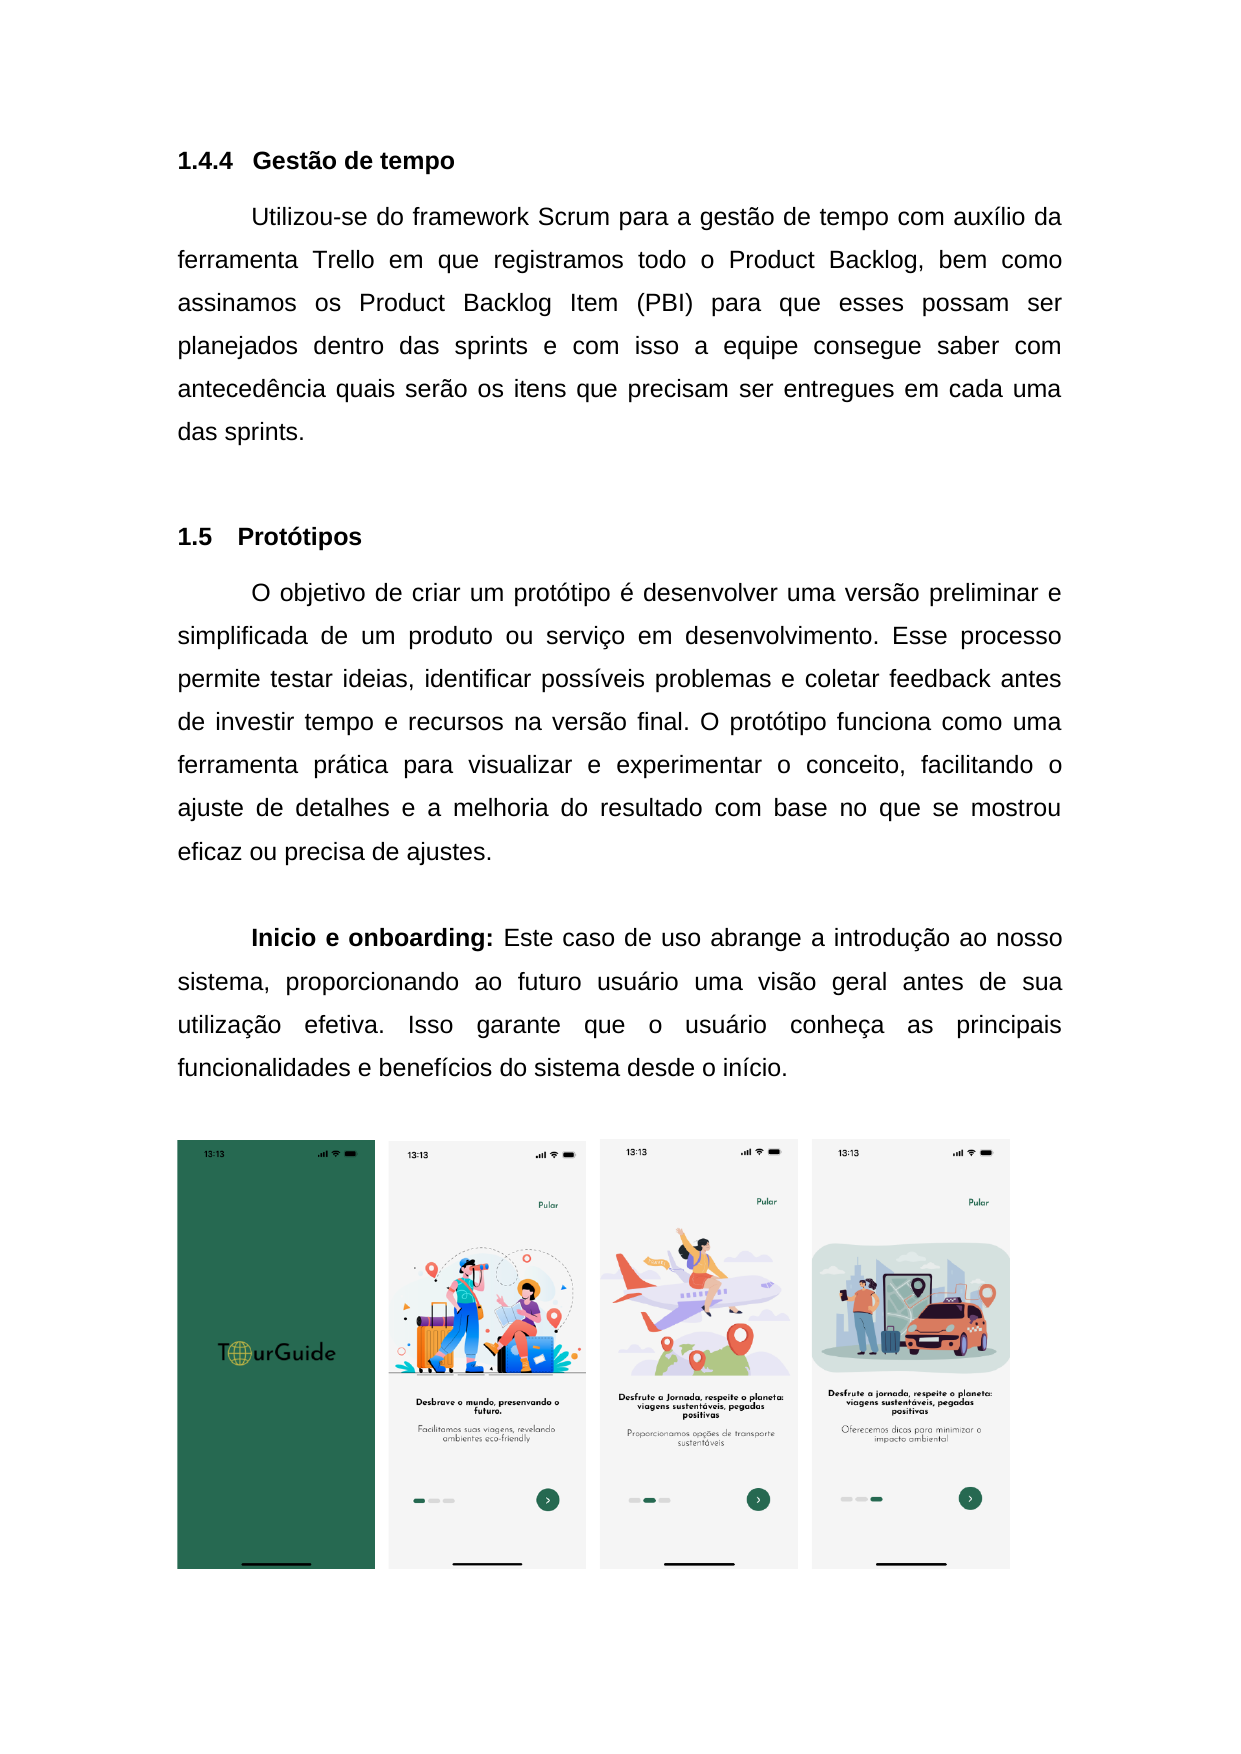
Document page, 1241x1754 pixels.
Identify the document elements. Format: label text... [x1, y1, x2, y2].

text Inicio e onboarding: Este caso de uso abrange a introdução ao nosso sistema, proporcionando ao futuro usuário uma visão geral antes de sua utilização efetiva. Isso garante que o usuário conheça as principais funcionalidades e benefícios do sistema desde o início. [177, 923, 1064, 1082]
text Utilizou-se do framework Scrum para a gestão de tempo com auxílio da ferramenta Trello em que registramos todo o Product Backlog, bem como assinamos os Product Backlog Item (PBI) para que esses possam ser planejados dentro das sprints e com isso a equipe consegue saber com antecedência quais serão os itens que precisam ser entregues em cada uma das sprints. [177, 202, 1063, 446]
subtitle Gestão de tempo [177, 146, 1178, 174]
picture [599, 1139, 798, 1569]
picture [388, 1141, 586, 1569]
text O objetivo de criar um protótipo é desenvolver uma versão preliminar e simplificada de um produto ou serviço em desenvolvimento. Esse processo permite testar ideias, identificar possíveis problemas e coletar feedback antes de investir tempo e recursos na versão final. O protótipo funciona como uma ferramenta prática para visualizar e experimentar o conceito, facilitando o ajuste de detalhes e a melhoria do resultado com base no que se mostrou eficaz ou precisa de ajustes. [177, 578, 1063, 865]
subtitle Protótipos [177, 522, 1178, 551]
picture [811, 1139, 1010, 1569]
picture [177, 1140, 375, 1569]
